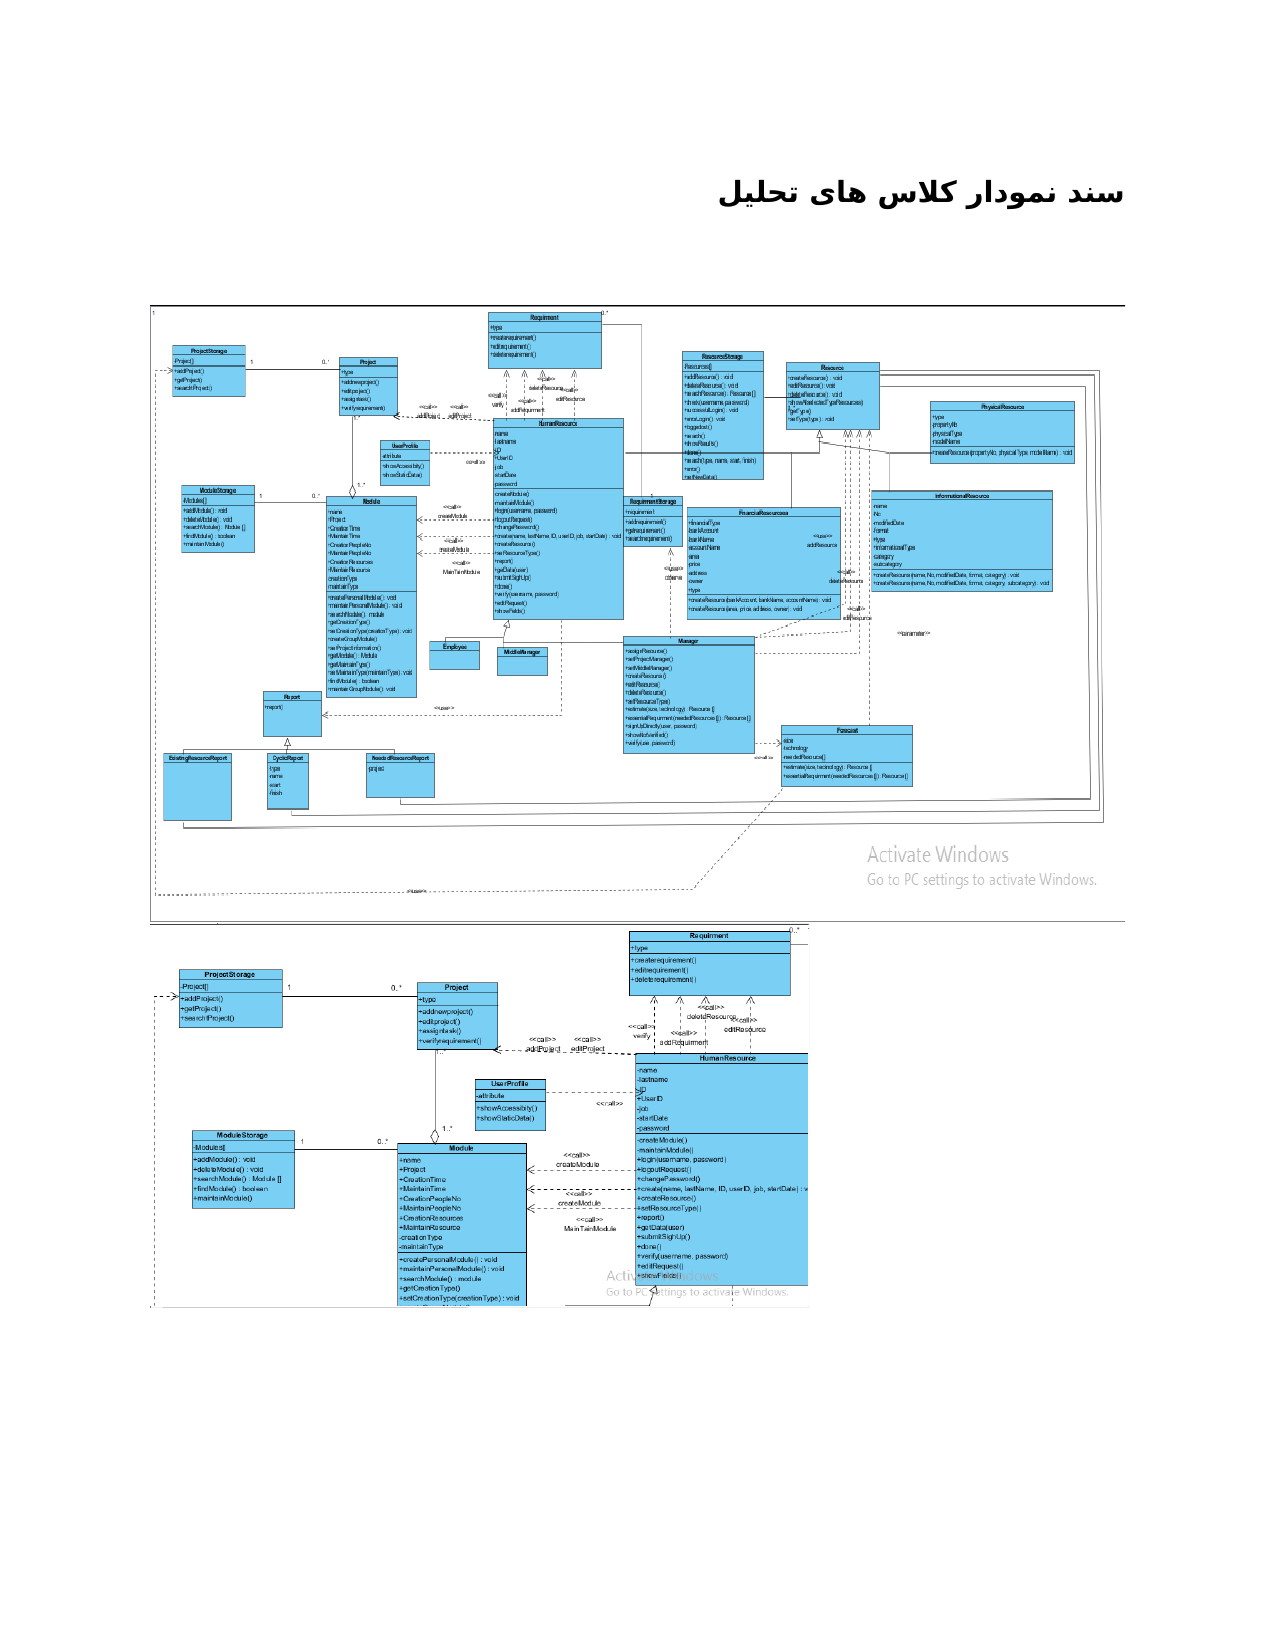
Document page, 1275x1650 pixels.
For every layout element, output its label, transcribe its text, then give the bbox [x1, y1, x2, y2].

subtitle سند نمودار کلاس های تحلیل [150, 175, 1125, 209]
picture [150, 305, 1125, 922]
picture [150, 923, 810, 1308]
